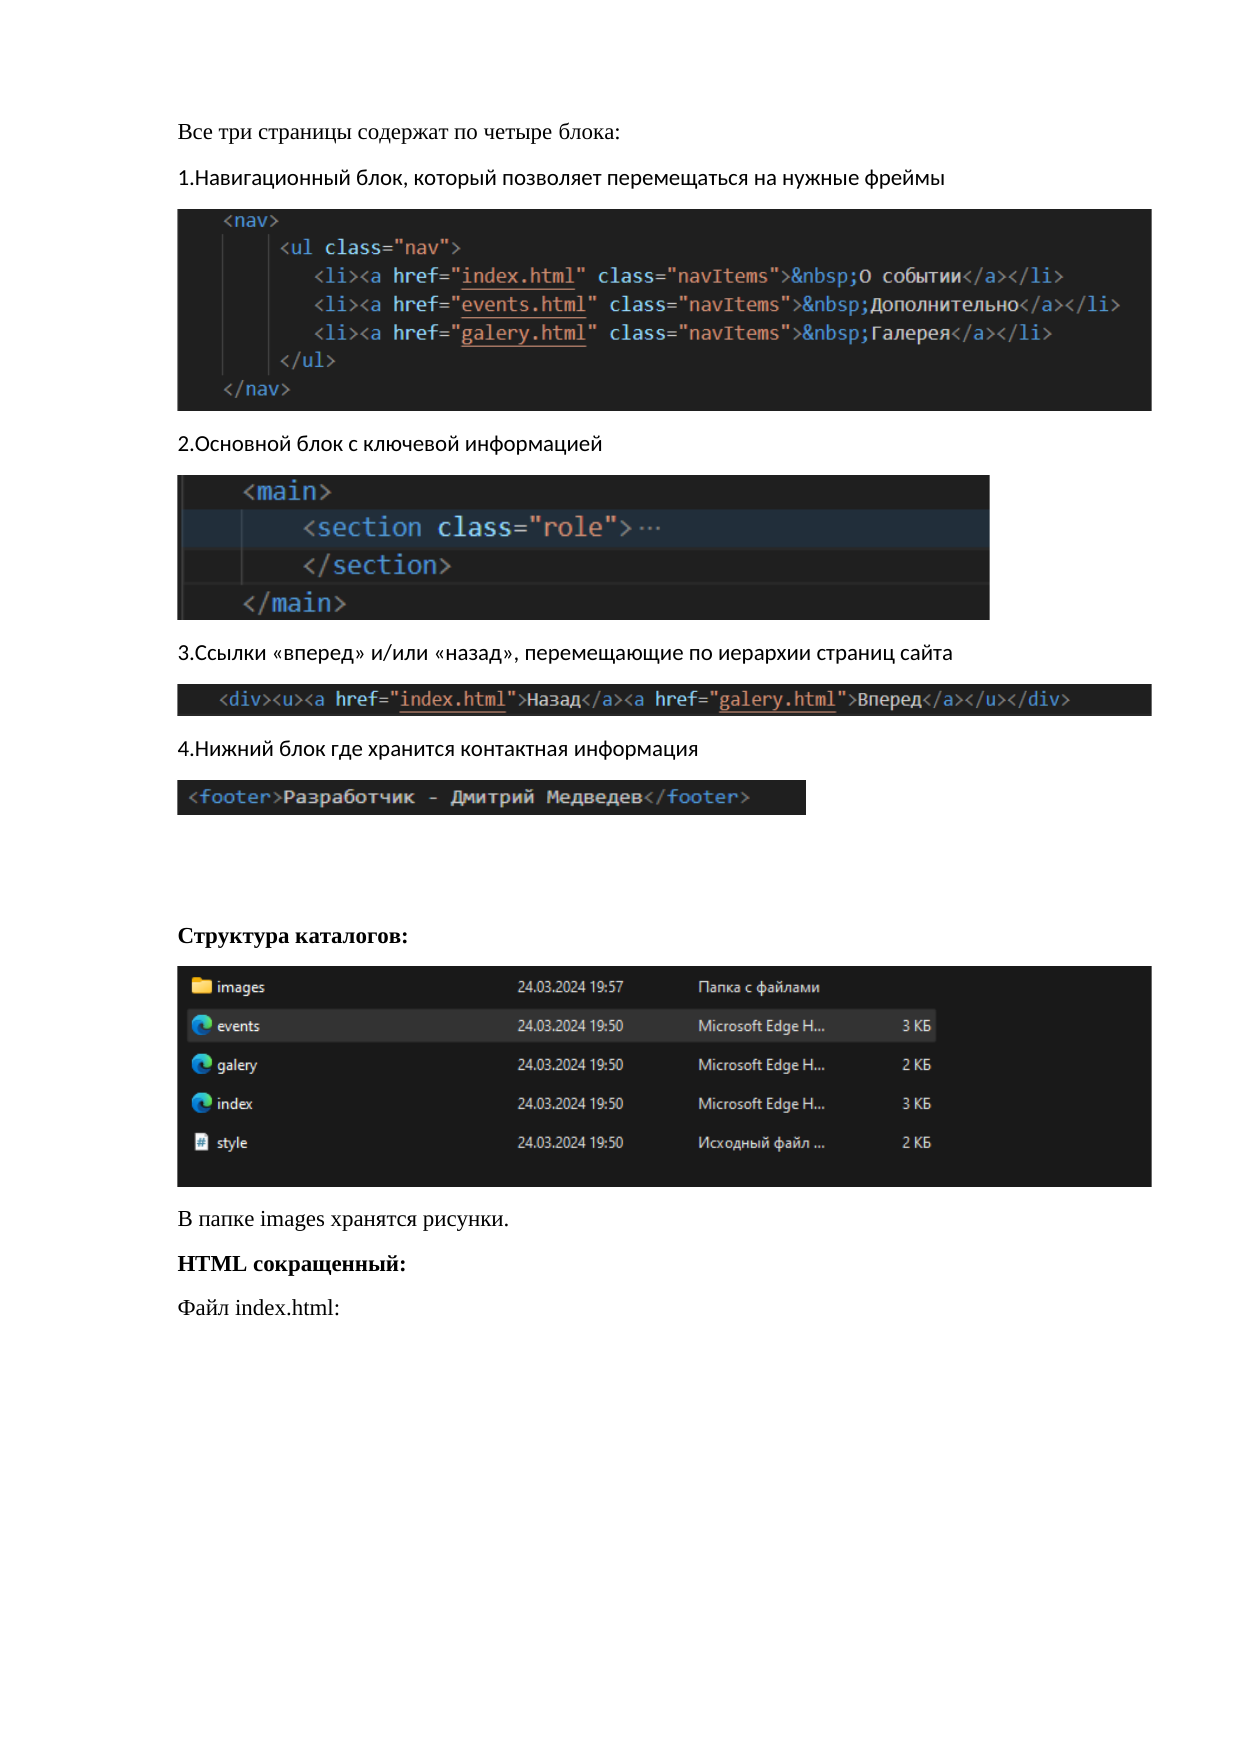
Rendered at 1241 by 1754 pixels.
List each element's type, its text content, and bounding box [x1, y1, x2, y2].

picture [177, 684, 1152, 716]
text 3.Ссылки «вперед» и/или «назад», перемещающие по иерархии страниц сайта [177, 638, 1152, 666]
text 2.Основной блок с ключевой информацией [177, 429, 1152, 457]
text HTML сокращенный: [177, 1250, 1152, 1276]
picture [177, 966, 1152, 1187]
picture [177, 475, 990, 620]
text Структура каталогов: [177, 922, 1152, 948]
text 1.Навигационный блок, который позволяет перемещаться на нужные фреймы [177, 163, 1152, 191]
picture [177, 209, 1152, 411]
text В папке images хранятся рисунки. [177, 1205, 1152, 1231]
text Файл index.html: [177, 1294, 1152, 1321]
text Все три страницы содержат по четыре блока: [177, 118, 1152, 144]
text 4.Нижний блок где хранится контактная информация [177, 734, 1152, 762]
picture [177, 780, 806, 815]
